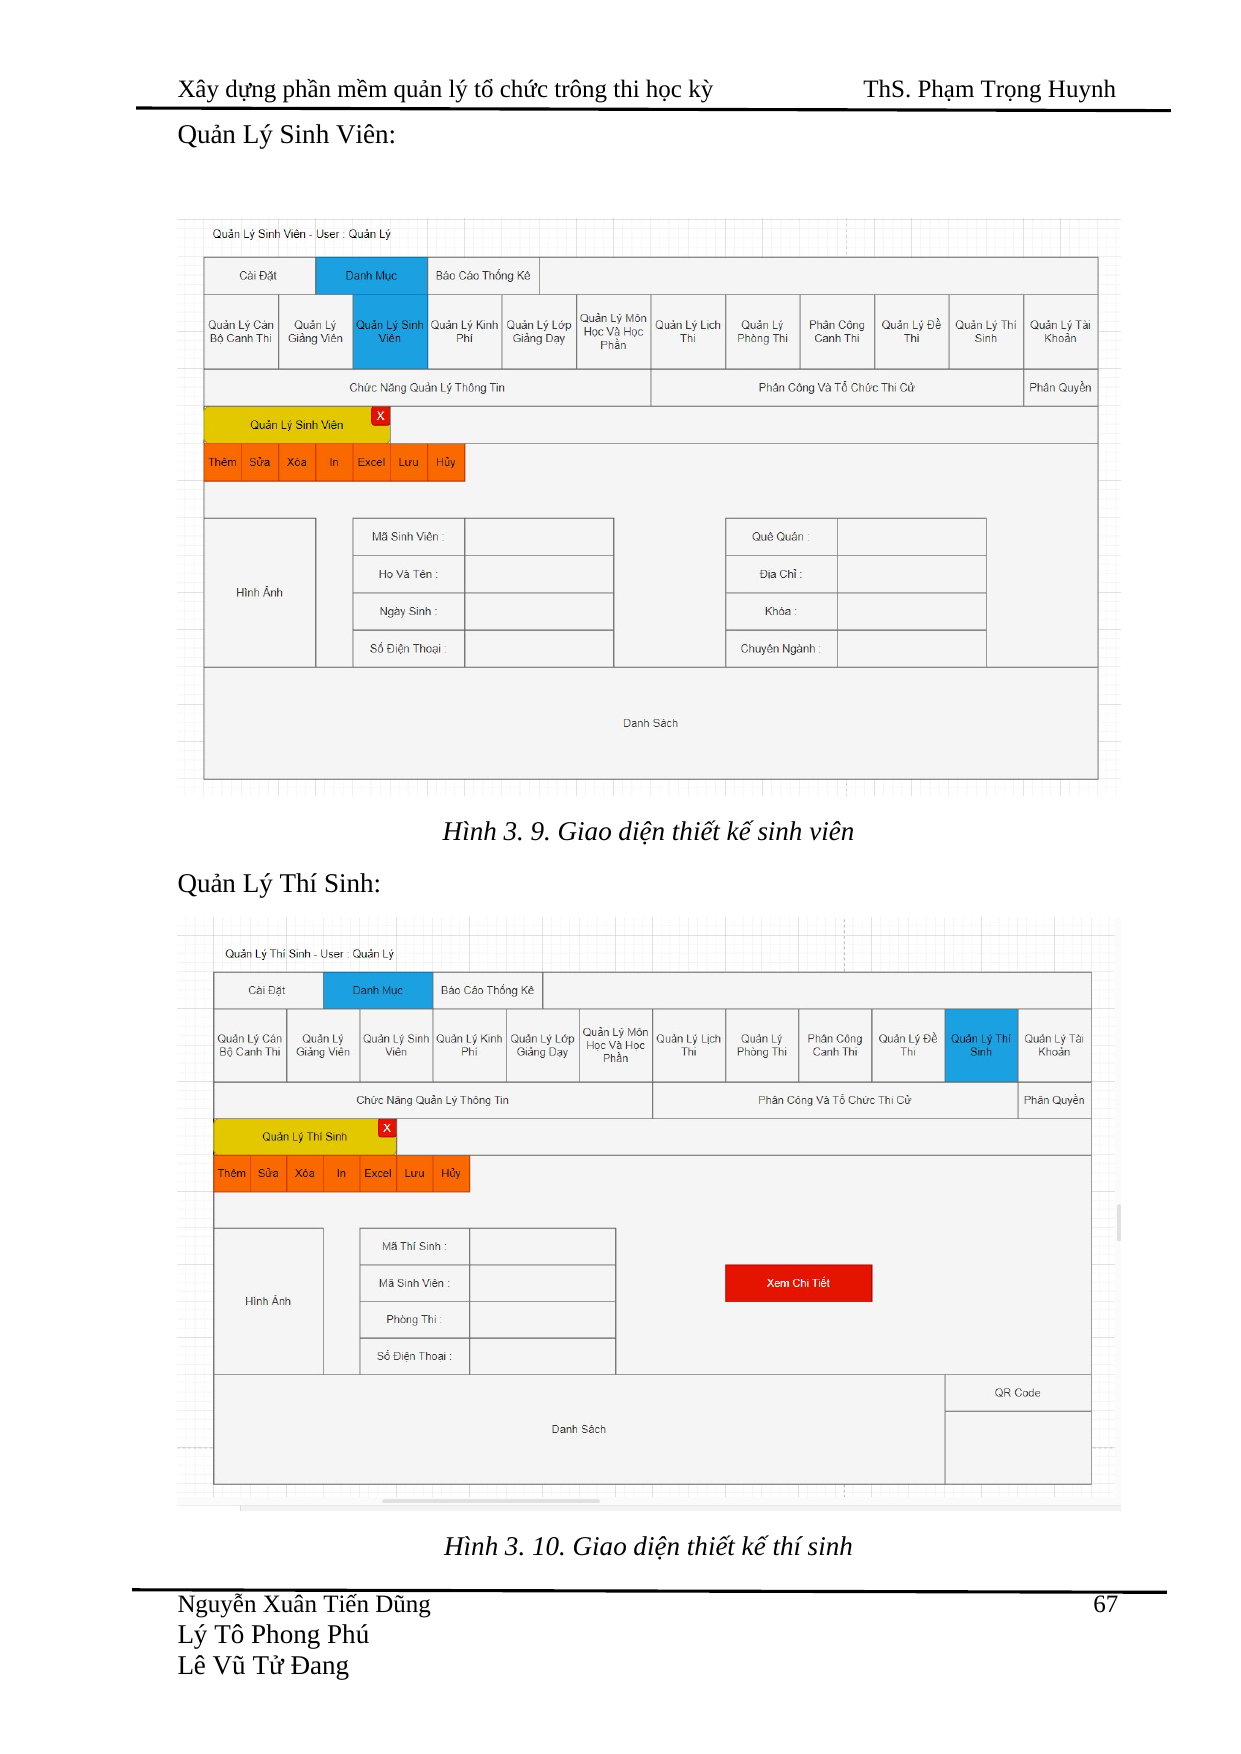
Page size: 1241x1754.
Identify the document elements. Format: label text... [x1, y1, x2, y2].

text Quản Lý Sinh Viên: [177, 118, 1122, 149]
picture [177, 917, 1121, 1511]
picture [177, 218, 1121, 796]
text Quản Lý Thí Sinh: [177, 867, 1122, 898]
